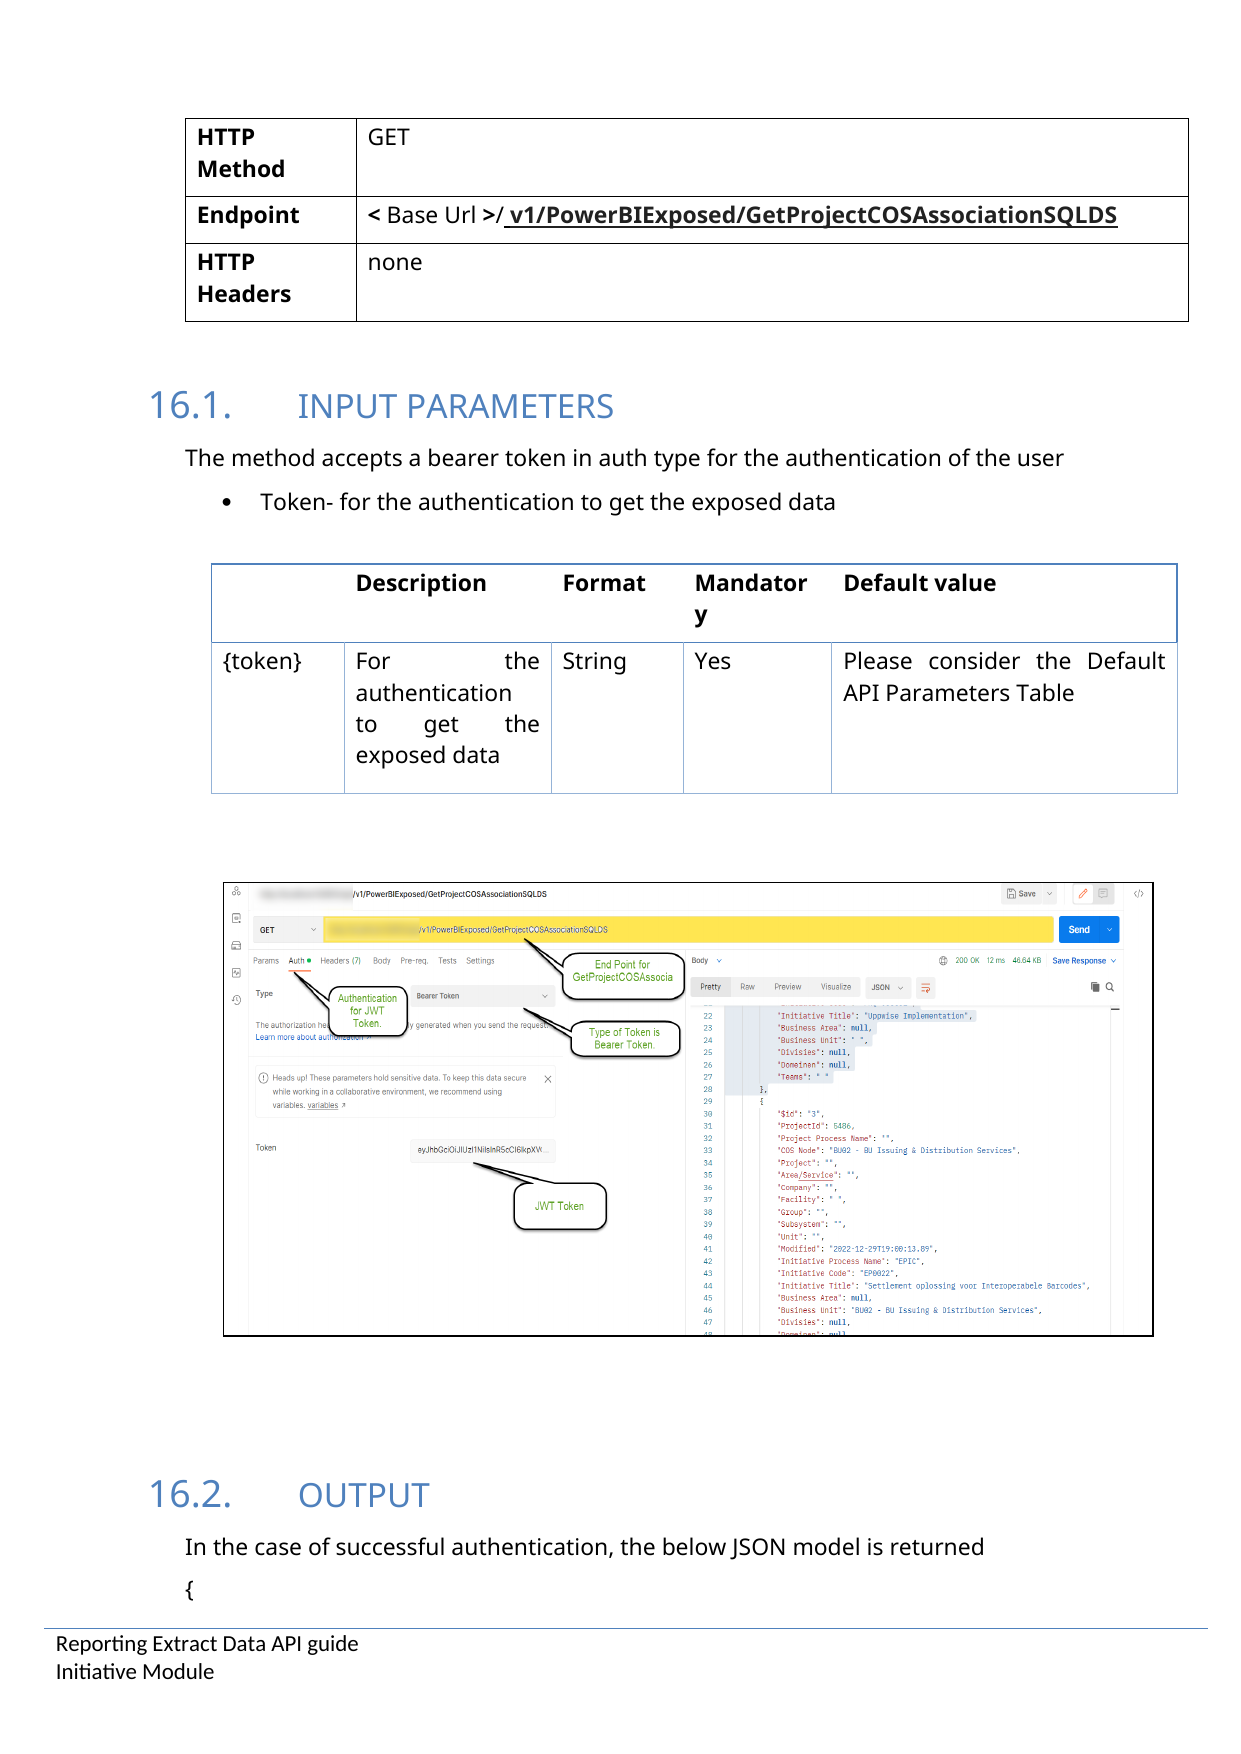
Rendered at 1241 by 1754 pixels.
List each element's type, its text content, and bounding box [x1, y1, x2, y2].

list Token- for the authentication to get the exposed data [223, 486, 1152, 517]
table_header Description [344, 565, 551, 642]
table_cell HTTP Headers [186, 244, 356, 321]
table_cell < Base Url >/ v1/PowerBIExposed/GetProjectCOSAssociationSQLDS [357, 197, 1188, 243]
table_cell {token} [212, 643, 344, 793]
table_cell For the authentication to get the exposed data [345, 643, 551, 793]
text In the case of successful authentication, the below JSON model is returned [185, 1531, 1152, 1563]
table_header [212, 565, 344, 642]
table_cell none [357, 244, 1188, 321]
table_cell Endpoint [186, 197, 356, 243]
text The method accepts a bearer token in auth type for the authentication of the user [185, 442, 1152, 473]
table_cell Yes [684, 643, 831, 793]
table_header Format [551, 565, 683, 642]
picture [224, 883, 1152, 1335]
table_cell String [552, 643, 683, 793]
subtitle Output [148, 1468, 1152, 1519]
table_header GET [357, 119, 1188, 196]
table_cell Please consider the Default API Parameters Table [832, 643, 1177, 793]
subtitle Input Parameters [148, 378, 1152, 429]
table_header Default value [832, 565, 1176, 642]
table_header HTTP Method [186, 119, 356, 196]
text { [185, 1575, 1152, 1603]
table_header Mandatory [683, 565, 832, 642]
